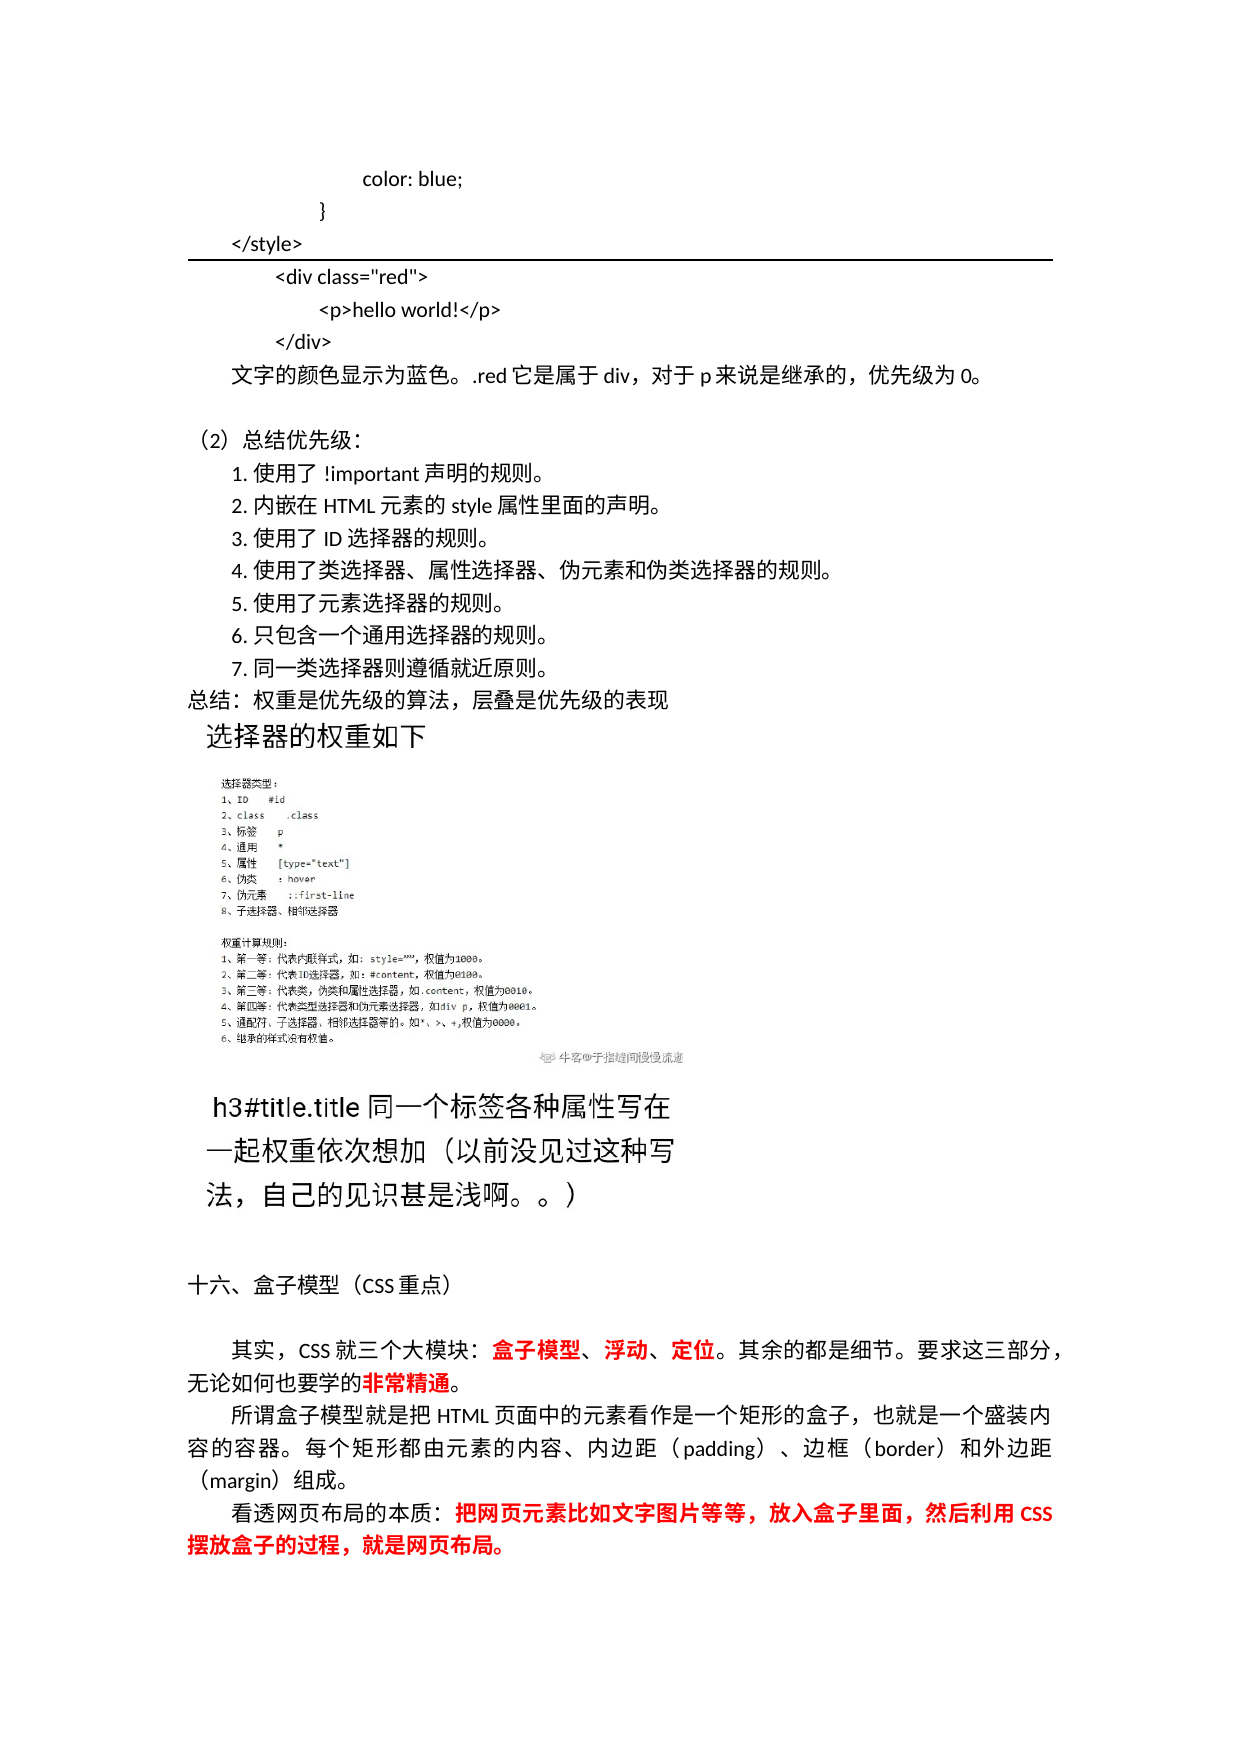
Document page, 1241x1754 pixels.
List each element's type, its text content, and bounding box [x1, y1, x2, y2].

text <div class="red"> [187, 261, 1053, 293]
text 6. 只包含一个通用选择器的规则。 [187, 618, 1053, 651]
text 文字的颜色显示为蓝色。.red它是属于div，对于p来说是继承的，优先级为0。 [187, 358, 1053, 391]
text 总结：权重是优先级的算法，层叠是优先级的表现 [187, 683, 1053, 716]
text 十六、盒子模型（CSS重点） [187, 1268, 1053, 1301]
text 2. 内嵌在 HTML 元素的 style属性里面的声明。 [187, 488, 1053, 521]
picture [187, 715, 683, 1221]
text } [187, 194, 1053, 227]
text </style> [187, 227, 1053, 261]
text 看透网页布局的本质：把网页元素比如文字图片等等，放入盒子里面，然后利用CSS摆放盒子的过程，就是网页布局。 [187, 1496, 1053, 1561]
text 7. 同一类选择器则遵循就近原则。 [187, 651, 1053, 683]
text </div> [187, 326, 1053, 358]
text <p>hello world!</p> [187, 293, 1053, 326]
text 1. 使用了 !important声明的规则。 [187, 456, 1053, 488]
text 3. 使用了 ID 选择器的规则。 [187, 521, 1053, 553]
text 其实，CSS就三个大模块：盒子模型、浮动、定位。其余的都是细节。要求这三部分，无论如何也要学的非常精通。 [187, 1333, 1053, 1398]
text （2）总结优先级： [187, 423, 1053, 456]
text color: blue; [187, 162, 1053, 194]
text 所谓盒子模型就是把HTML页面中的元素看作是一个矩形的盒子，也就是一个盛装内容的容器。每个矩形都由元素的内容、内边距（padding）、边框（border）和外边距（margin）组成。 [187, 1398, 1053, 1496]
text 5. 使用了元素选择器的规则。 [187, 586, 1053, 618]
text 4. 使用了类选择器、属性选择器、伪元素和伪类选择器的规则。 [187, 553, 1053, 586]
